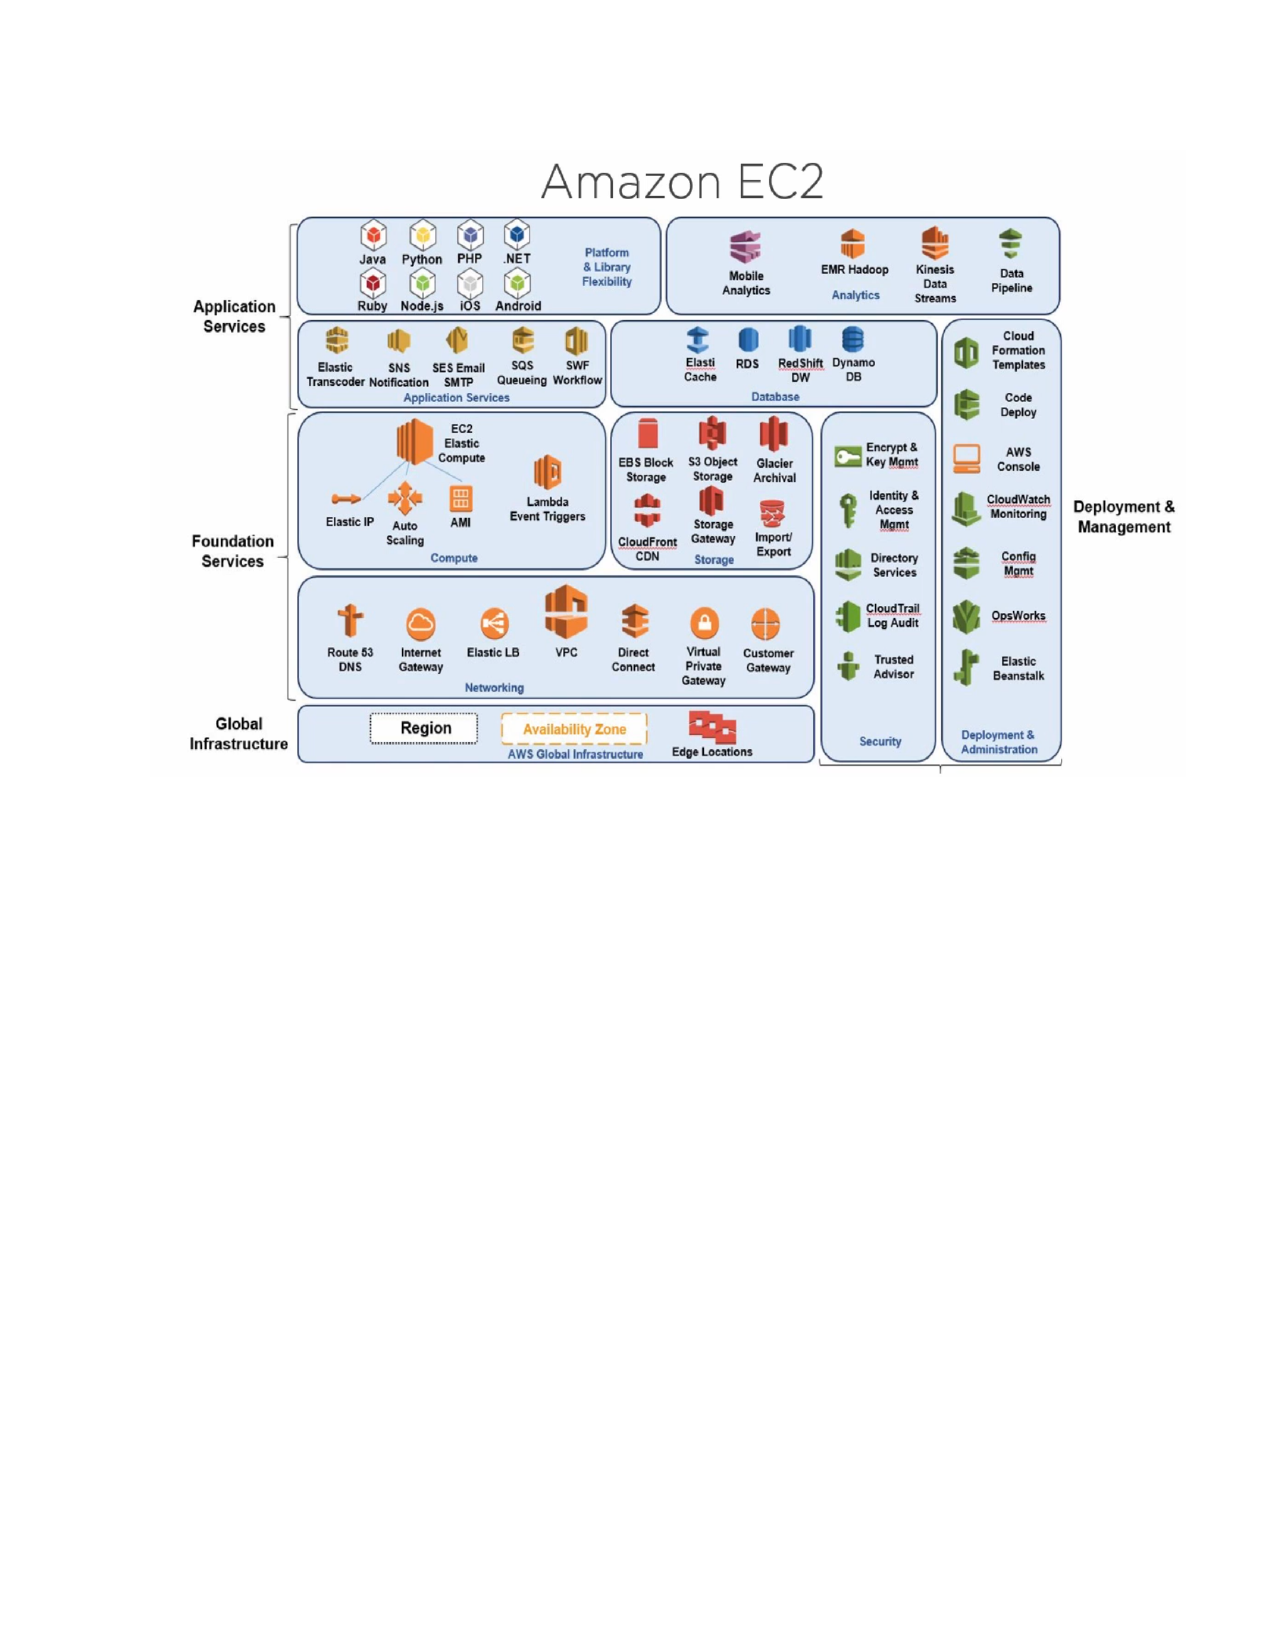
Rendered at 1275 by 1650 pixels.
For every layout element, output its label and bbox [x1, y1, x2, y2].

picture [150, 150, 1187, 777]
